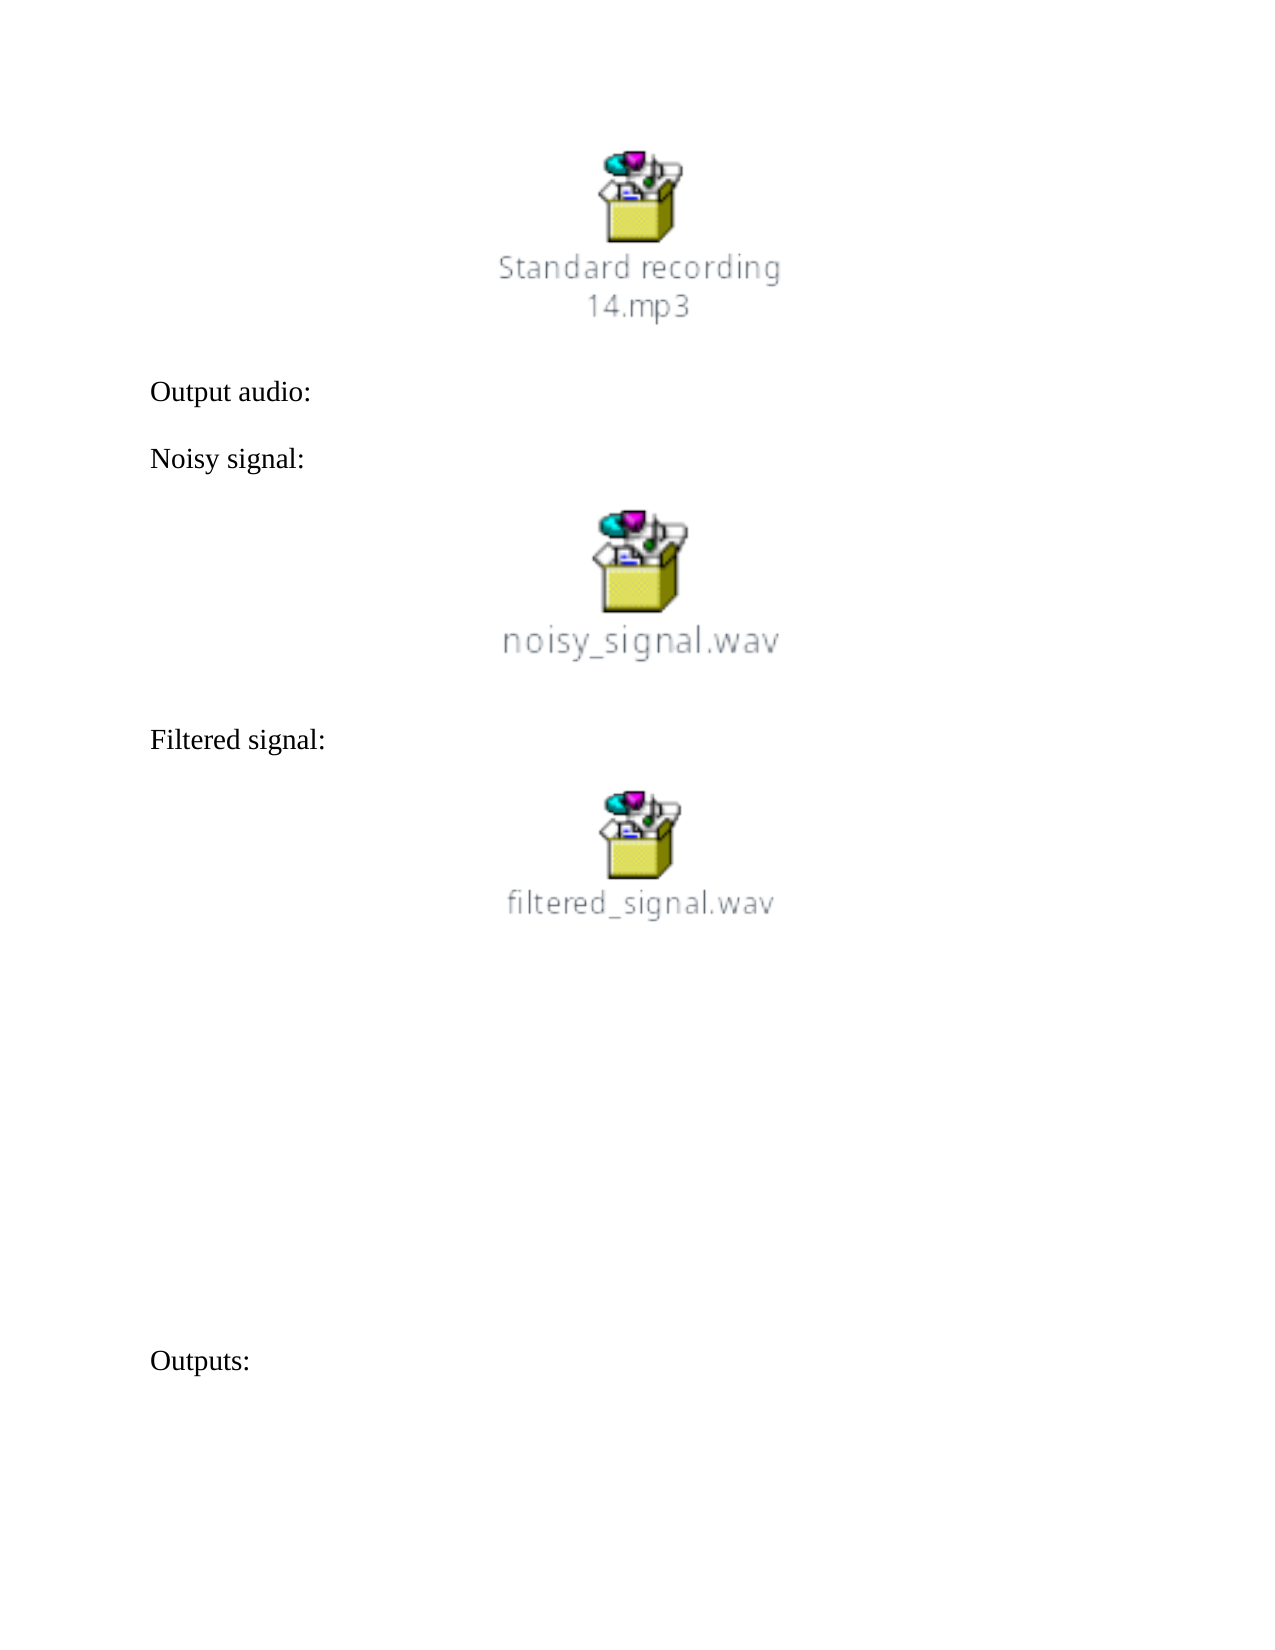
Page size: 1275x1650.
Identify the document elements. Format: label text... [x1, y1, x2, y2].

text Noisy signal: [150, 441, 1134, 475]
text Outputs: [150, 1343, 1134, 1376]
text Filtered signal: [150, 722, 1134, 756]
text Output audio: [150, 374, 1134, 408]
